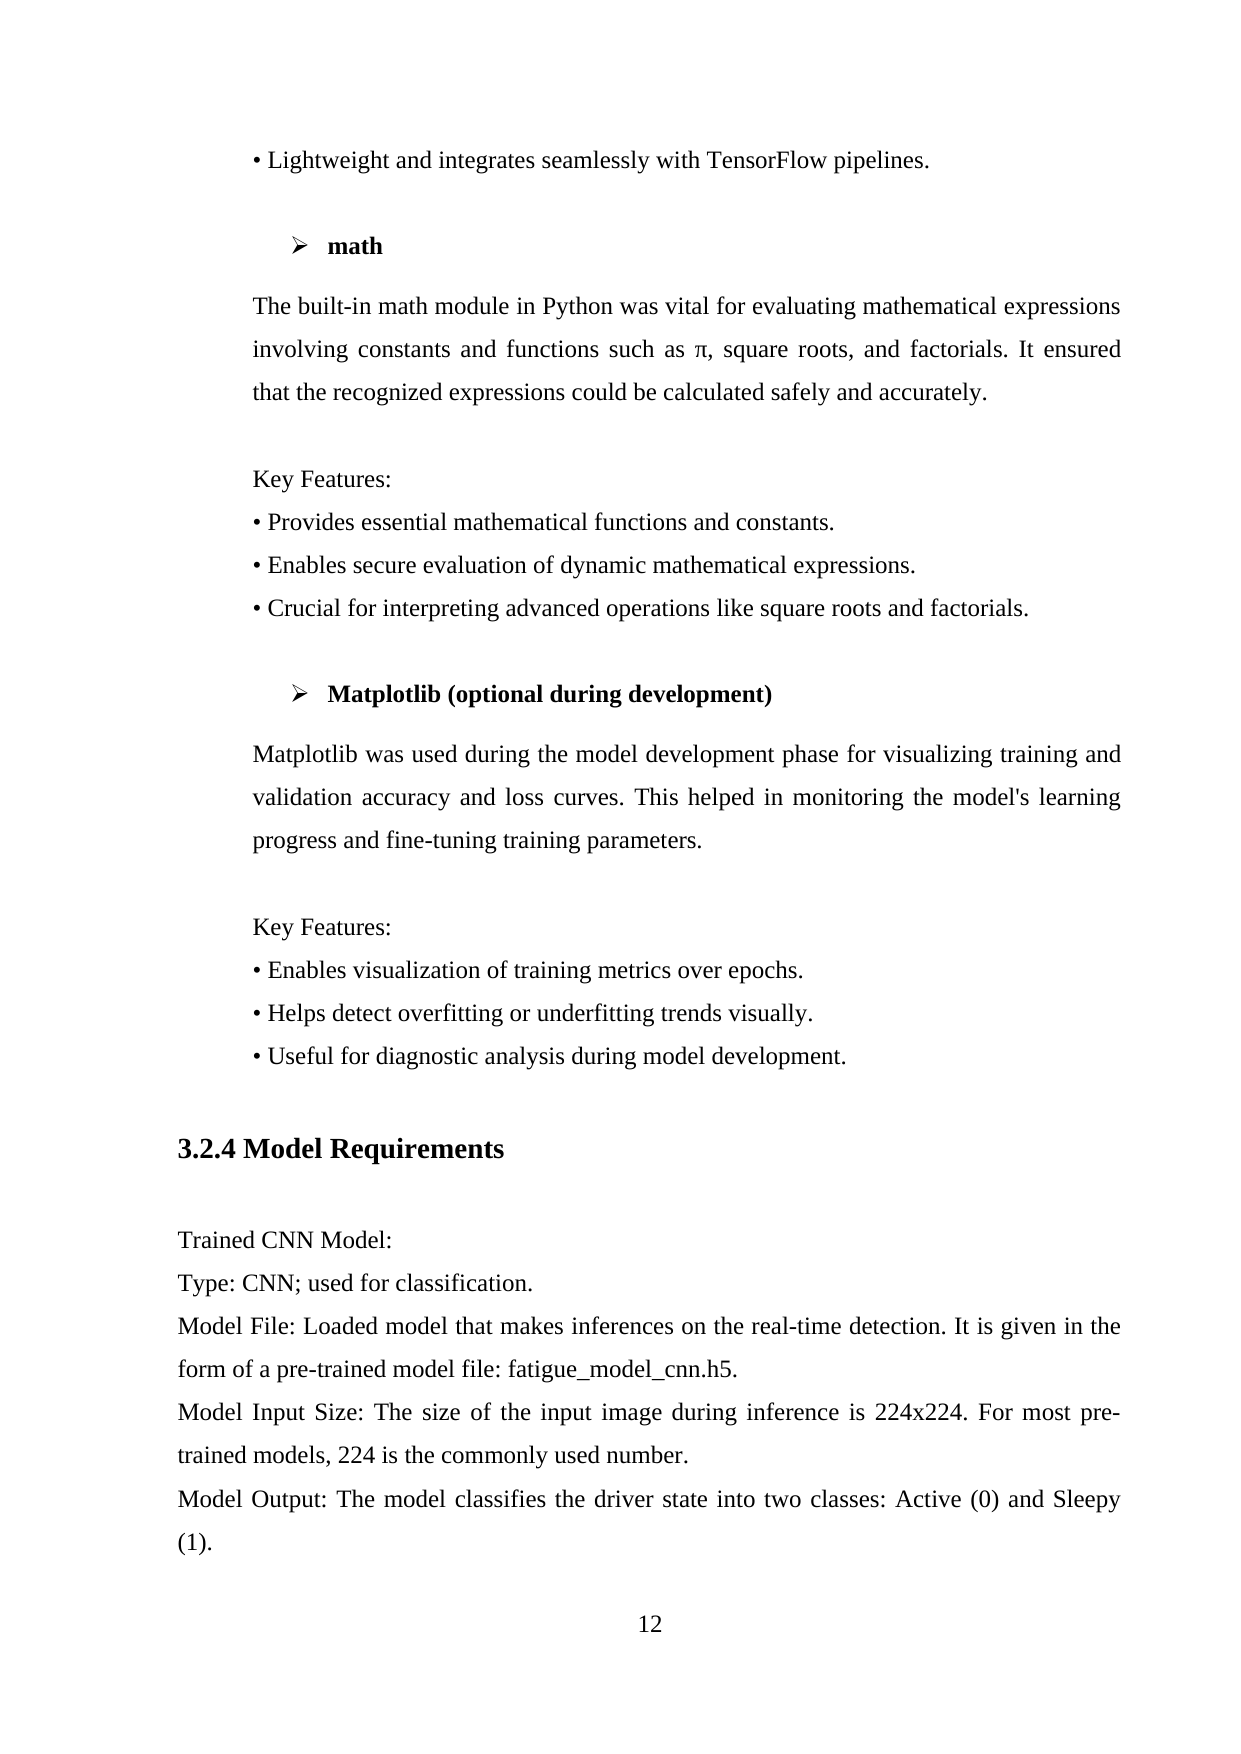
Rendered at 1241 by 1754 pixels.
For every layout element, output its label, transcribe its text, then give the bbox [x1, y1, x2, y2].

text Key Features: [252, 912, 1122, 940]
list Matplotlib (optional during development) [290, 679, 1122, 708]
list math [290, 231, 1122, 260]
text Trained CNN Model: [177, 1225, 1122, 1254]
text • Enables secure evaluation of dynamic mathematical expressions. [252, 550, 1122, 579]
text • Enables visualization of training metrics over epochs. [252, 955, 1122, 983]
text • Helps detect overfitting or underfitting trends visually. [252, 998, 1122, 1027]
text Model Input Size: The size of the input image during inference is 224x224. For most pre-trained models, 224 is the commonly used number. [177, 1397, 1122, 1469]
text • Useful for diagnostic analysis during model development. [252, 1041, 1122, 1070]
text • Crucial for interpreting advanced operations like square roots and factorials. [252, 593, 1122, 622]
text • Provides essential mathematical functions and constants. [252, 507, 1122, 536]
text Model File: Loaded model that makes inferences on the real-time detection. It is given in the form of a pre-trained model file: fatigue_model_cnn.h5. [177, 1311, 1122, 1383]
text The built-in math module in Python was vital for evaluating mathematical expressions involving constants and functions such as π, square roots, and factorials. It ensured that the recognized expressions could be calculated safely and accurately. [252, 291, 1122, 406]
text Matplotlib was used during the model development phase for visualizing training and validation accuracy and loss curves. This helped in monitoring the model's learning progress and fine-tuning training parameters. [252, 739, 1122, 854]
subtitle 3.2.4 Model Requirements [177, 1131, 1122, 1165]
text Key Features: [252, 464, 1122, 492]
text • Lightweight and integrates seamlessly with TensorFlow pipelines. [252, 145, 1122, 174]
text Model Output: The model classifies the driver state into two classes: Active (0) and Sleepy (1). [177, 1484, 1122, 1556]
text Type: CNN; used for classification. [177, 1268, 1122, 1297]
